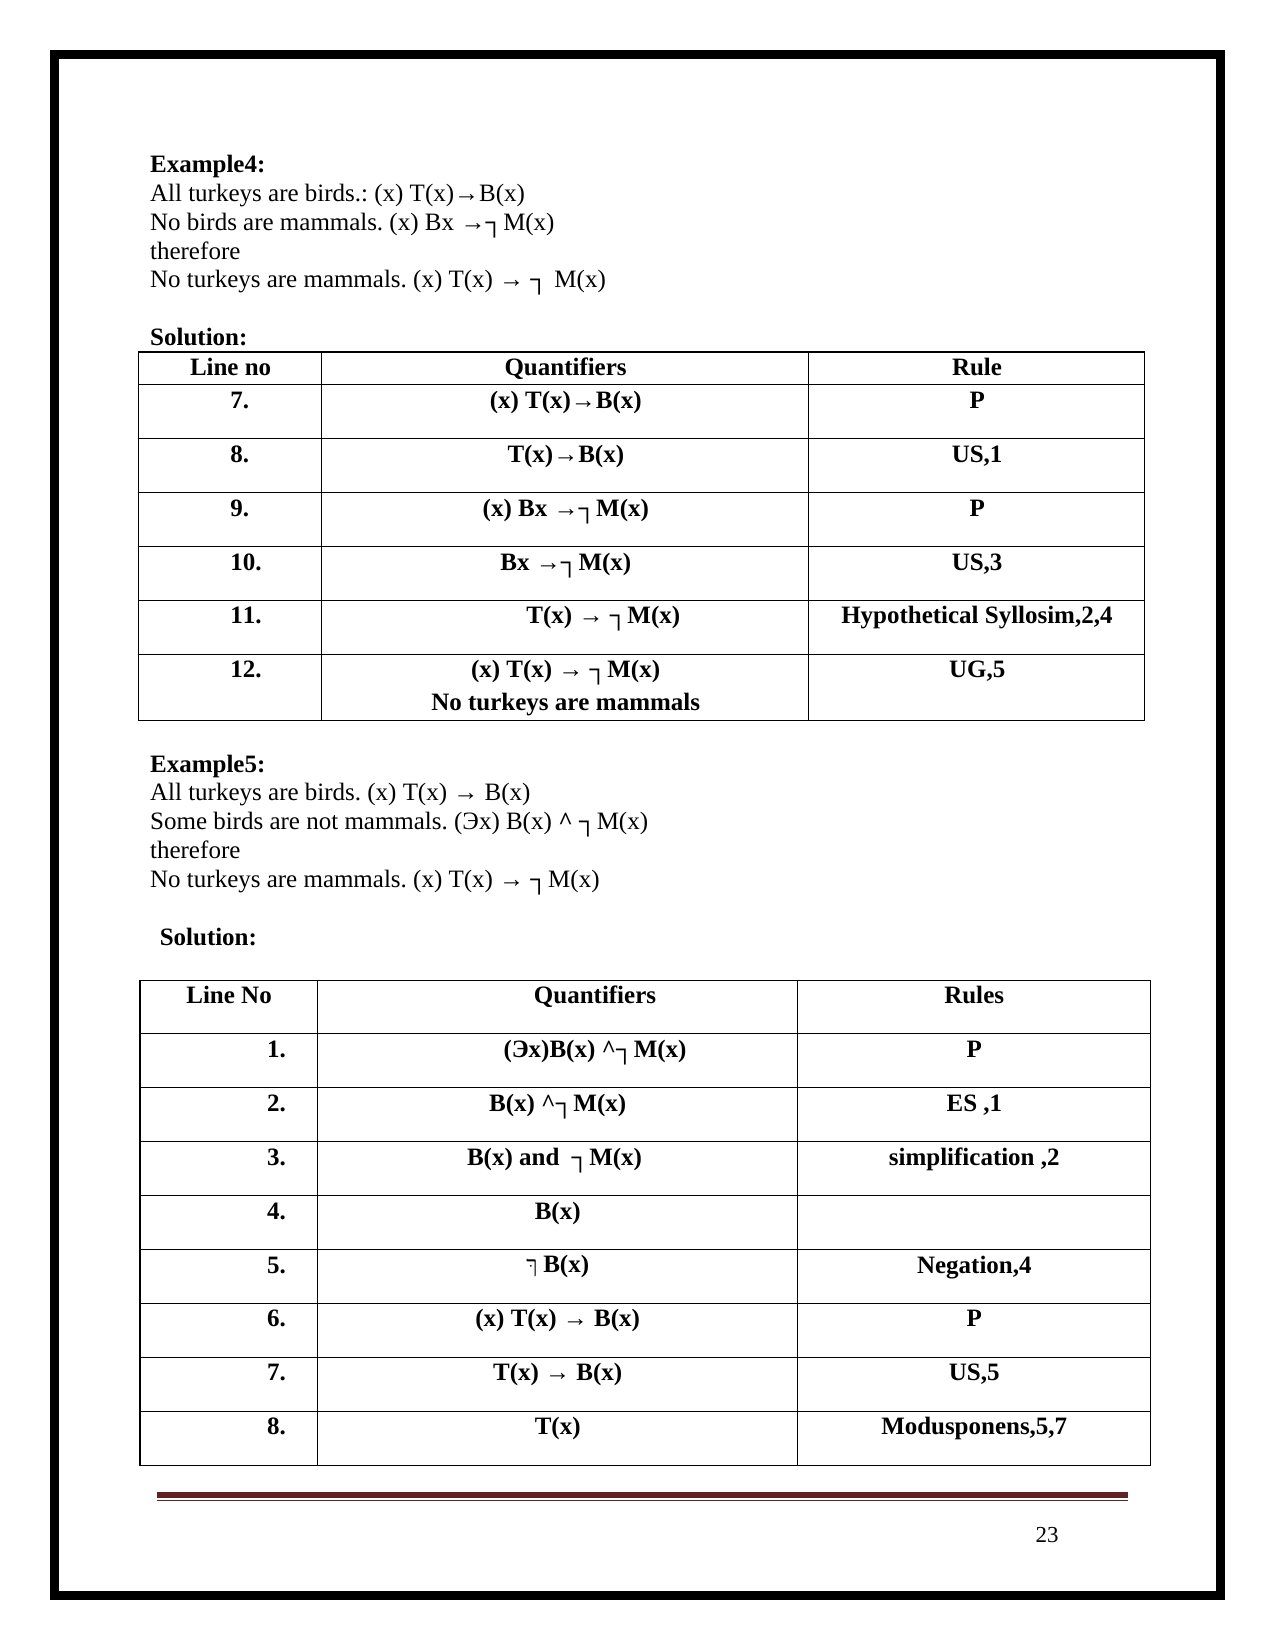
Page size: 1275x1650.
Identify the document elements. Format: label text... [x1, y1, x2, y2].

text Solution: [150, 322, 1181, 351]
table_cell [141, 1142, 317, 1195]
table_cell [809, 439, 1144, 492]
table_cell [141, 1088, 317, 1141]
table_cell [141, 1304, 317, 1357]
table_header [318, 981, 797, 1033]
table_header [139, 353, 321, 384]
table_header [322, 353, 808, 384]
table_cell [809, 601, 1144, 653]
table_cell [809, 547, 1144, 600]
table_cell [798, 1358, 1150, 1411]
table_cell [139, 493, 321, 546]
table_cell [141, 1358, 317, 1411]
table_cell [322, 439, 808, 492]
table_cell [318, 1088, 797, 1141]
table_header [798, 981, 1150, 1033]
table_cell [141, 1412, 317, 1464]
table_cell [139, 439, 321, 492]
text Some birds are not mammals. (Эx) B(x) ^ ┐M(x) therefore [150, 806, 650, 864]
text No turkeys are mammals. (x) T(x) → ┐M(x) [150, 864, 1181, 892]
text All turkeys are birds. (x) T(x) → B(x) [150, 778, 1181, 806]
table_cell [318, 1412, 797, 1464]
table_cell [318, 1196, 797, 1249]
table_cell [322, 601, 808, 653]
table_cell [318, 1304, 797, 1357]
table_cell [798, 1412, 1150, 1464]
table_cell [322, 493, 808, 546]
text Example5: [150, 749, 1181, 778]
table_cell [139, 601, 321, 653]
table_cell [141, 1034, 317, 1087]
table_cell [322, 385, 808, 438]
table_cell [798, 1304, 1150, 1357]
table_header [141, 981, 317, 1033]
text Solution: [159, 922, 1181, 951]
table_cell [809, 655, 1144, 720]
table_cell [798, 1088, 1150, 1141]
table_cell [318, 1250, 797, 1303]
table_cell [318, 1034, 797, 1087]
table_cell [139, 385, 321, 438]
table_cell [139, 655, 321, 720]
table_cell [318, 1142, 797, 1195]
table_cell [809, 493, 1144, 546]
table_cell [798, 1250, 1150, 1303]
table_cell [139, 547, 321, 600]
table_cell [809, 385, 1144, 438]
text Example4: [150, 150, 1181, 178]
text All turkeys are birds.: (x) T(x)→B(x) No birds are mammals. (x) Bx →┐M(x) therefore [150, 178, 556, 264]
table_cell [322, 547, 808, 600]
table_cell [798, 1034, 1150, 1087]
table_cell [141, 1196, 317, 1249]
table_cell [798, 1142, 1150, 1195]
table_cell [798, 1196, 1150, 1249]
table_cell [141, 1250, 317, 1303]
text No turkeys are mammals. (x) T(x) → ┐ M(x) [150, 264, 1181, 293]
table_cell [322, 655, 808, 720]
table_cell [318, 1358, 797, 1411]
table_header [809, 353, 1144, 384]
